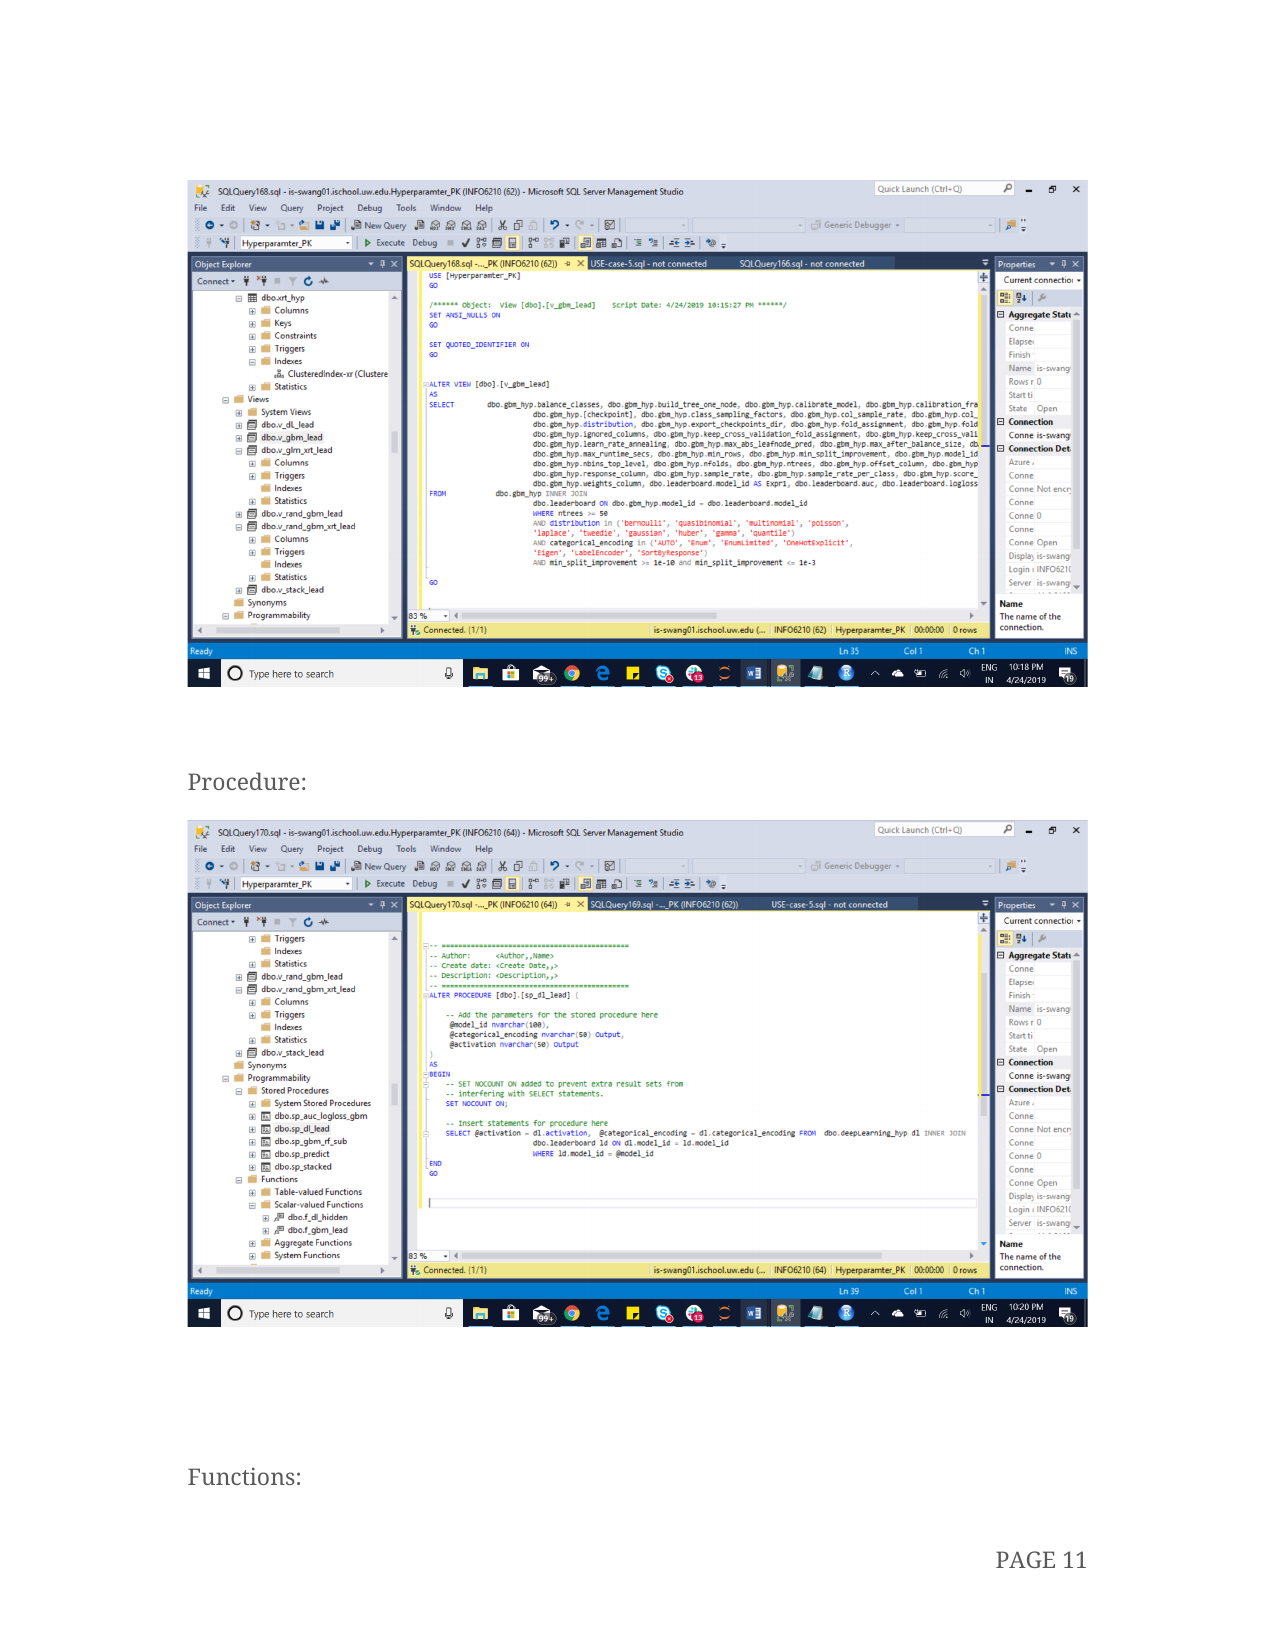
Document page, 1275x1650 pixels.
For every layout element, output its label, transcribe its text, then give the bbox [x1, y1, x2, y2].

picture [187, 180, 1088, 687]
text Procedure: [187, 765, 1087, 797]
text Functions: [187, 1461, 1087, 1492]
picture [187, 820, 1088, 1327]
